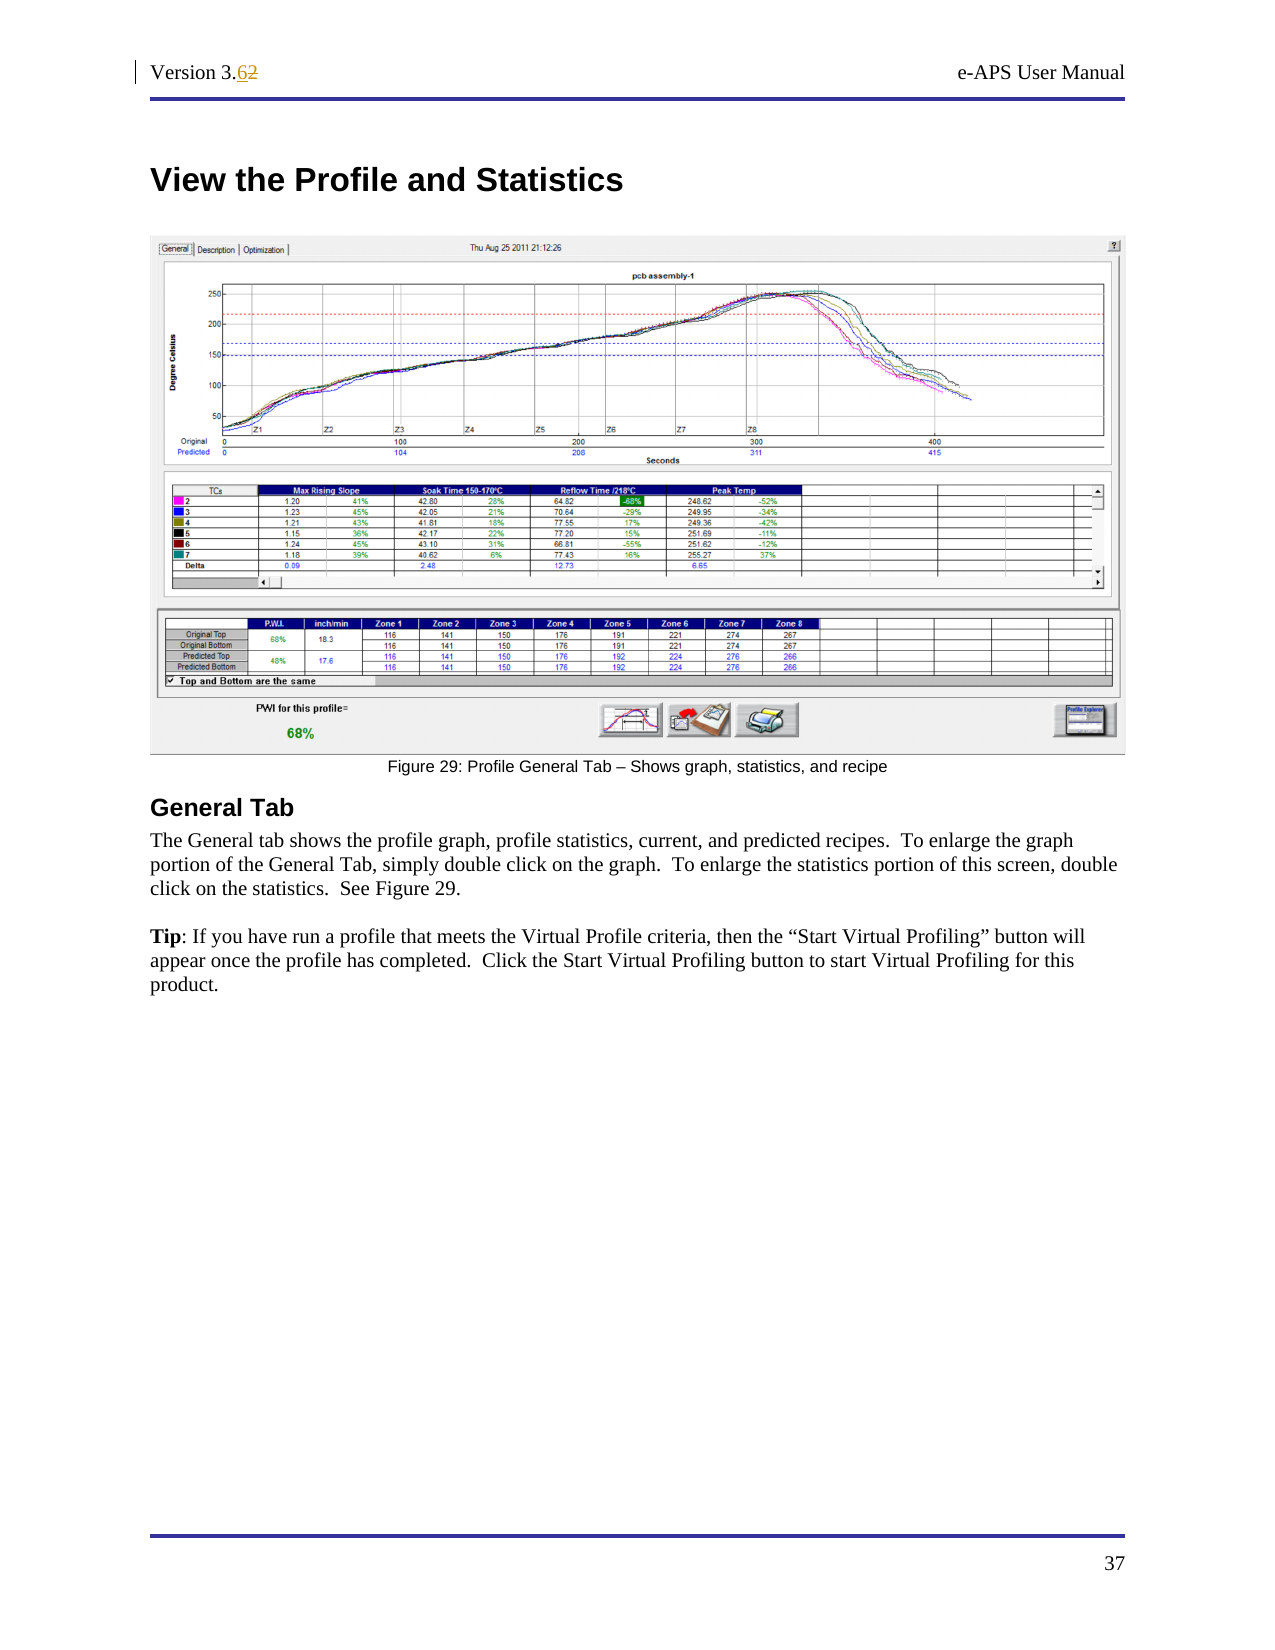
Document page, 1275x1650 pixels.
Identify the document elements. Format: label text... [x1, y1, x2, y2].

subtitle General Tab [150, 793, 1125, 822]
text Tip: If you have run a profile that meets the Virtual Profile criteria, then the “Start Virtual Profiling” button will appear once the profile has completed. Click the Start Virtual Profiling button to start Virtual Profiling for this product. [150, 924, 1125, 996]
picture [150, 235, 1125, 755]
subtitle View the Profile and Statistics [150, 160, 1125, 198]
